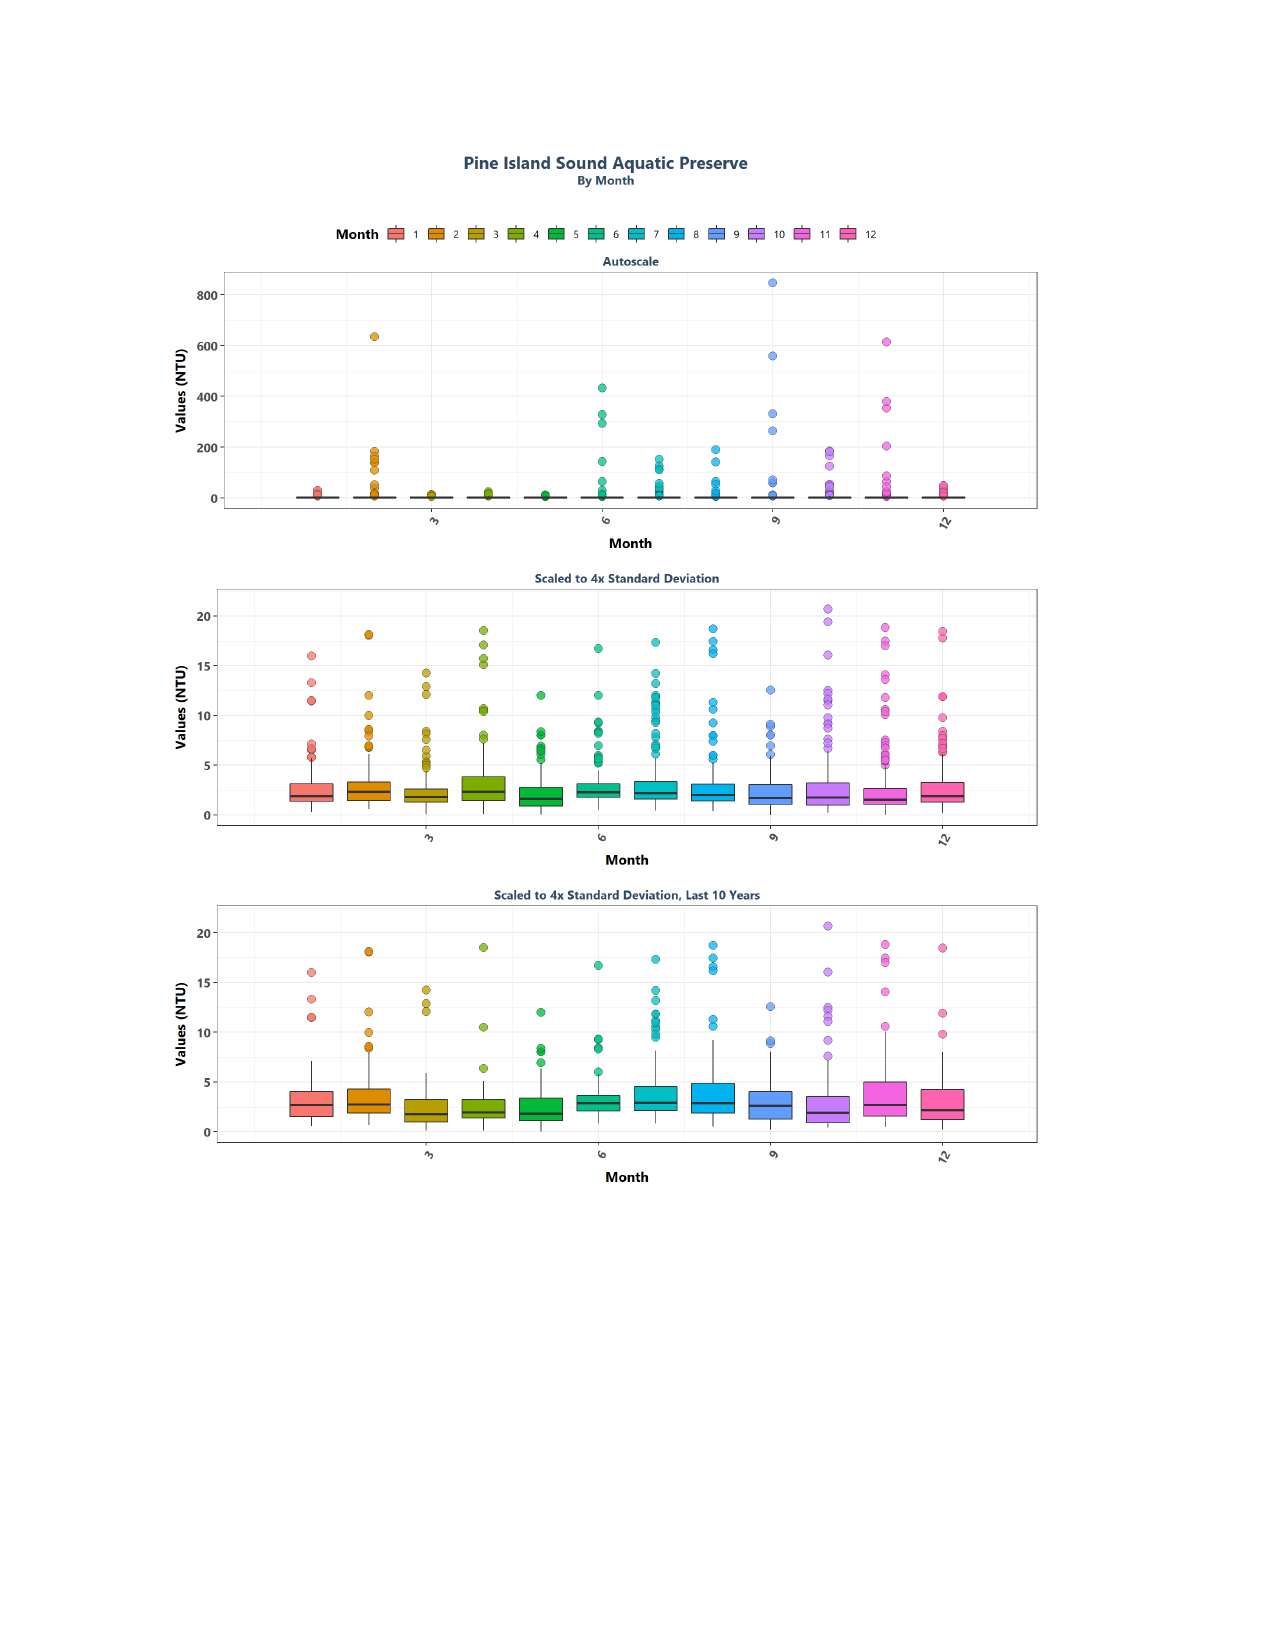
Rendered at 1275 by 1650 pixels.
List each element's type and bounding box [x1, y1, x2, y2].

picture [168, 150, 1044, 1200]
